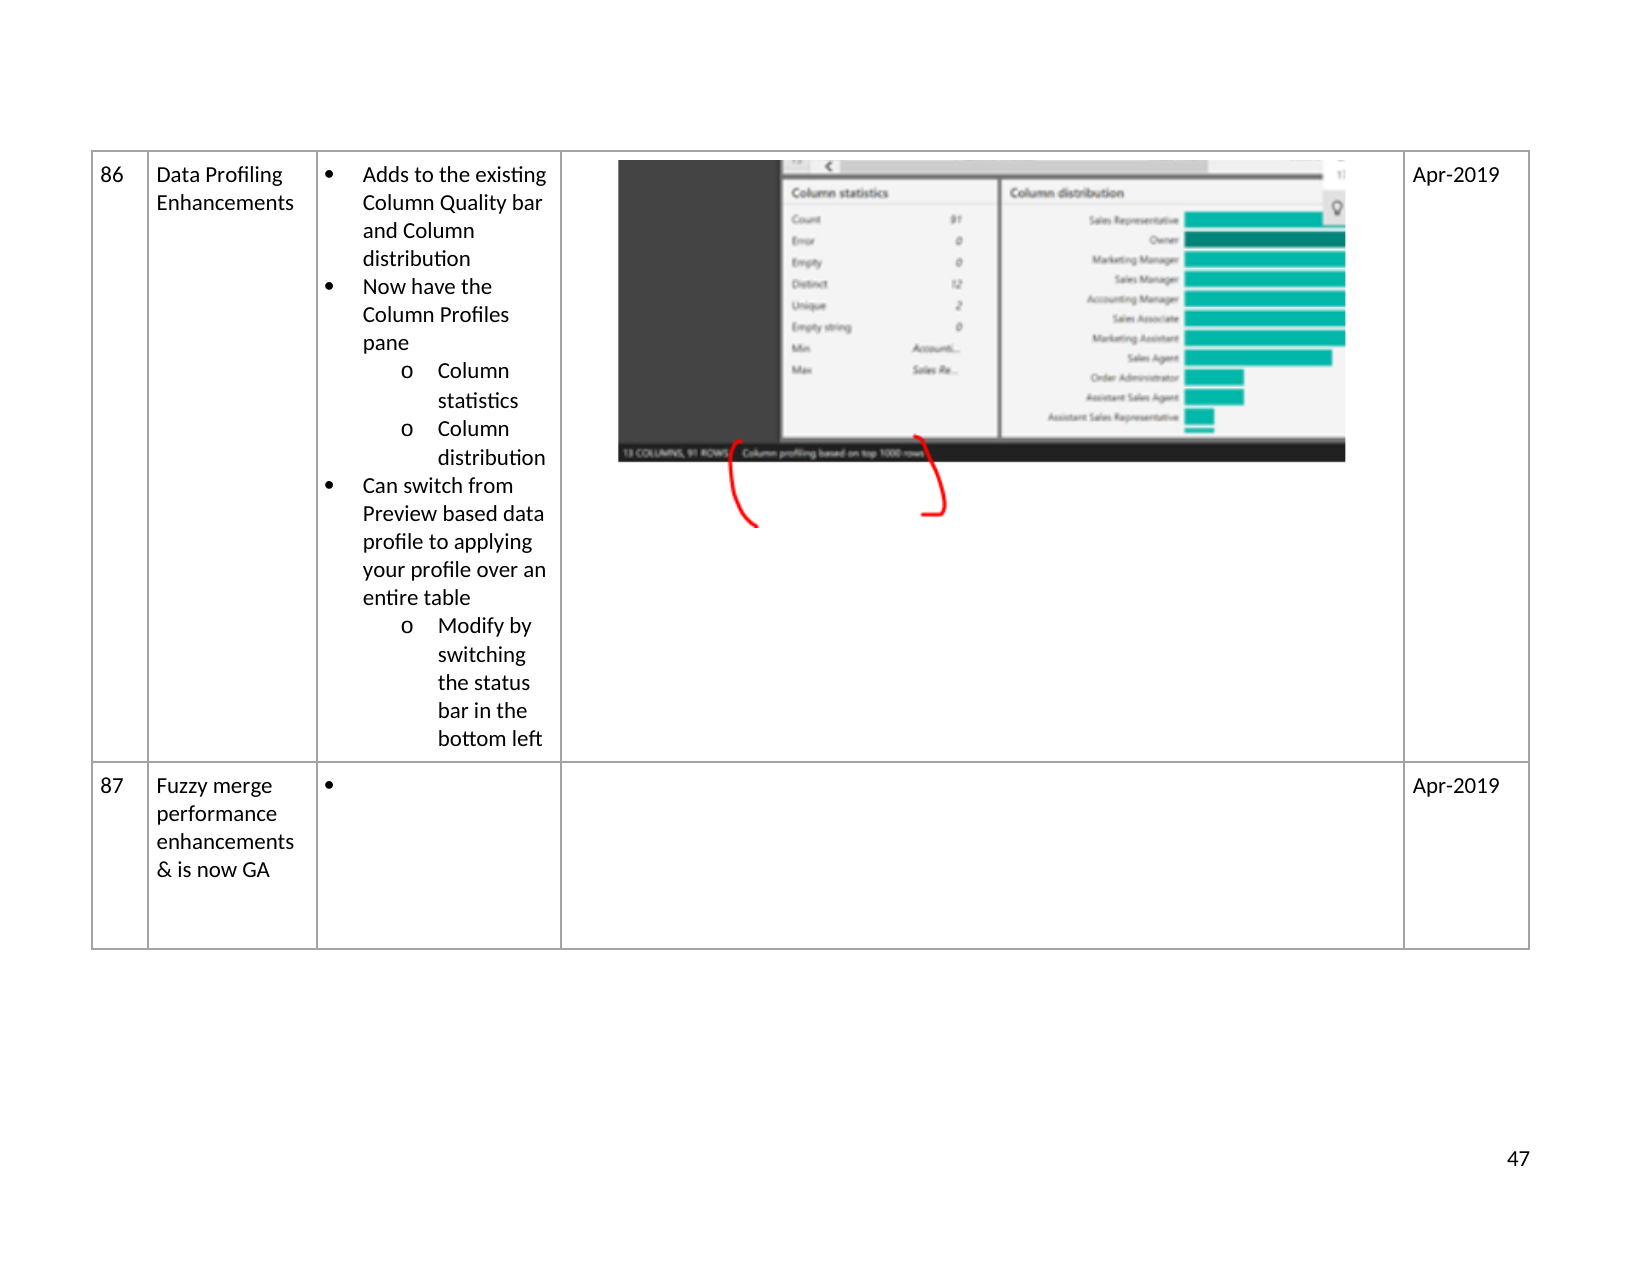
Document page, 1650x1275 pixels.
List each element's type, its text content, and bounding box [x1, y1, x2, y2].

table_cell [318, 763, 560, 948]
table_cell Data Profiling Enhancements [149, 152, 316, 761]
table_cell Fuzzy merge performance enhancements & is now GA [149, 763, 316, 948]
table_cell [562, 763, 1403, 948]
table_cell [562, 152, 1403, 761]
table_cell 87 [93, 763, 147, 948]
picture [606, 160, 1346, 528]
table_cell 86 [93, 152, 147, 761]
table_cell Apr-2019 [1405, 152, 1528, 761]
table_cell Apr-2019 [1405, 763, 1528, 948]
table_cell Adds to the existing Column Quality bar and Column distribution Now have the Column Profiles pane Column statistics Column distribution Can switch from Preview based data profile to applying your profile over an entire table Modify by switching the status bar in the bottom left [318, 152, 560, 761]
